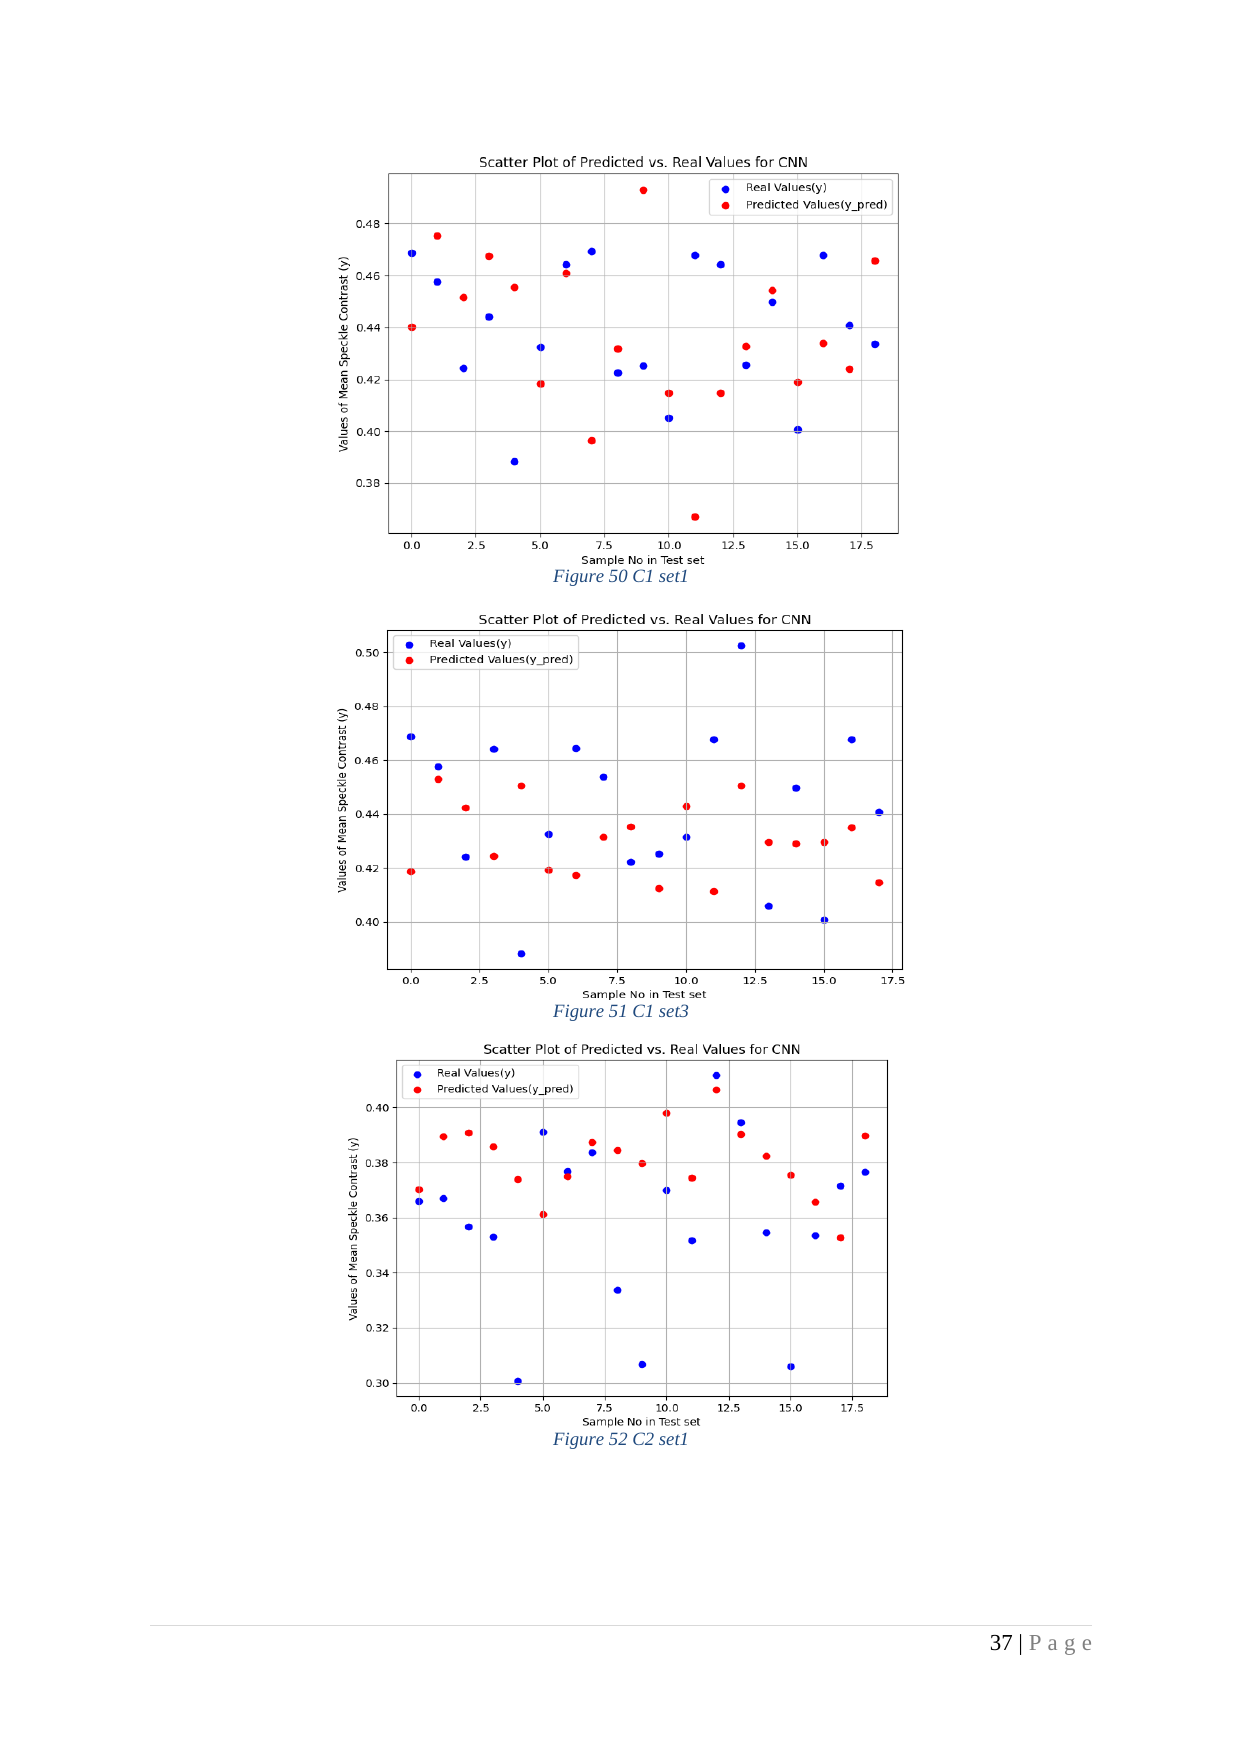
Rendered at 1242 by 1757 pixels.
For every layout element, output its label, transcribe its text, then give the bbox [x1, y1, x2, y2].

picture [344, 1042, 897, 1429]
picture [332, 150, 910, 566]
picture [334, 607, 908, 1000]
